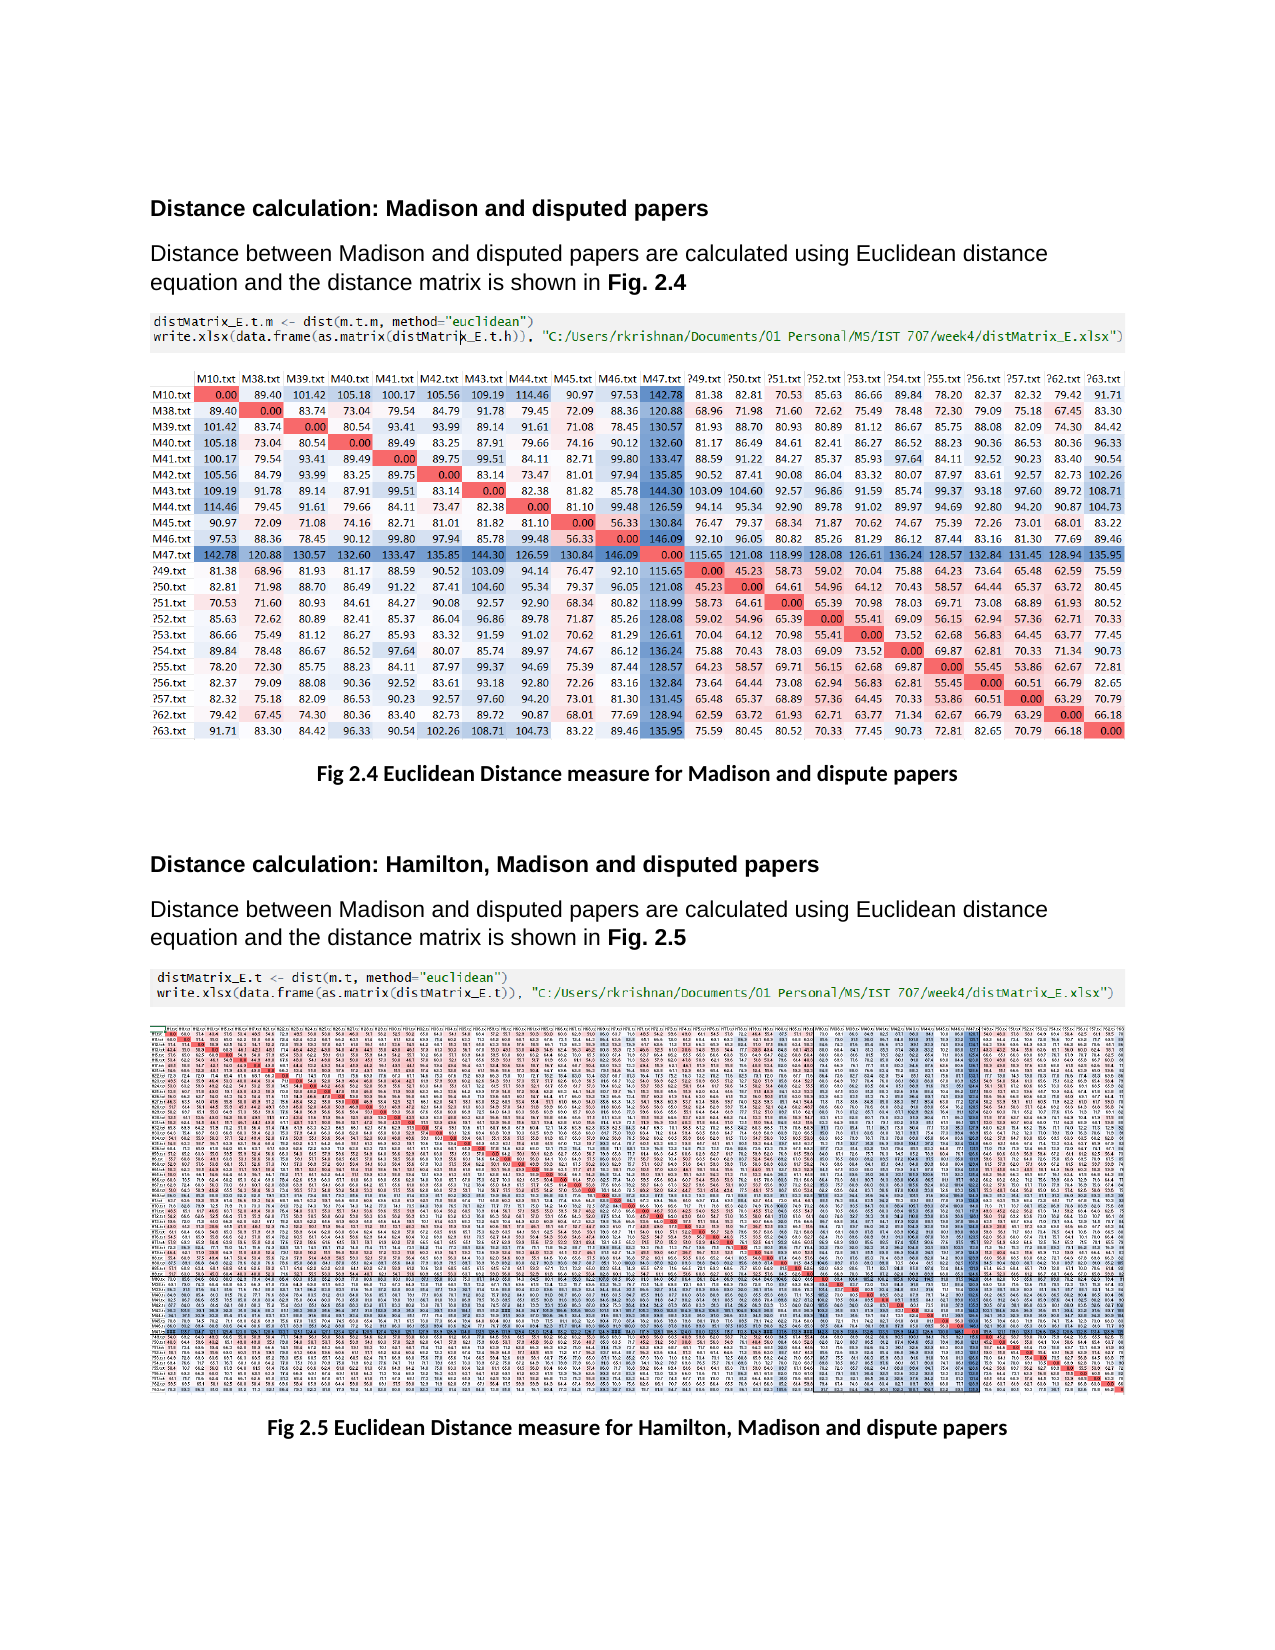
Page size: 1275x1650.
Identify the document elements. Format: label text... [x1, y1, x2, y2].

text Fig 2.5 Euclidean Distance measure for Hamilton, Madison and dispute papers [150, 1413, 1125, 1441]
picture [150, 313, 1125, 353]
text Distance between Madison and disputed papers are calculated using Euclidean distance equation and the distance matrix is shown in Fig. 2.4 [150, 240, 1125, 295]
text Distance calculation: Madison and disputed papers [150, 195, 1125, 221]
text Distance between Madison and disputed papers are calculated using Euclidean distance equation and the distance matrix is shown in Fig. 2.5 [150, 896, 1125, 951]
picture [150, 969, 1125, 1007]
text Fig 2.4 Euclidean Distance measure for Madison and dispute papers [150, 759, 1125, 787]
picture [150, 371, 1125, 740]
text Distance calculation: Hamilton, Madison and disputed papers [150, 851, 1125, 877]
picture [150, 1025, 1125, 1395]
